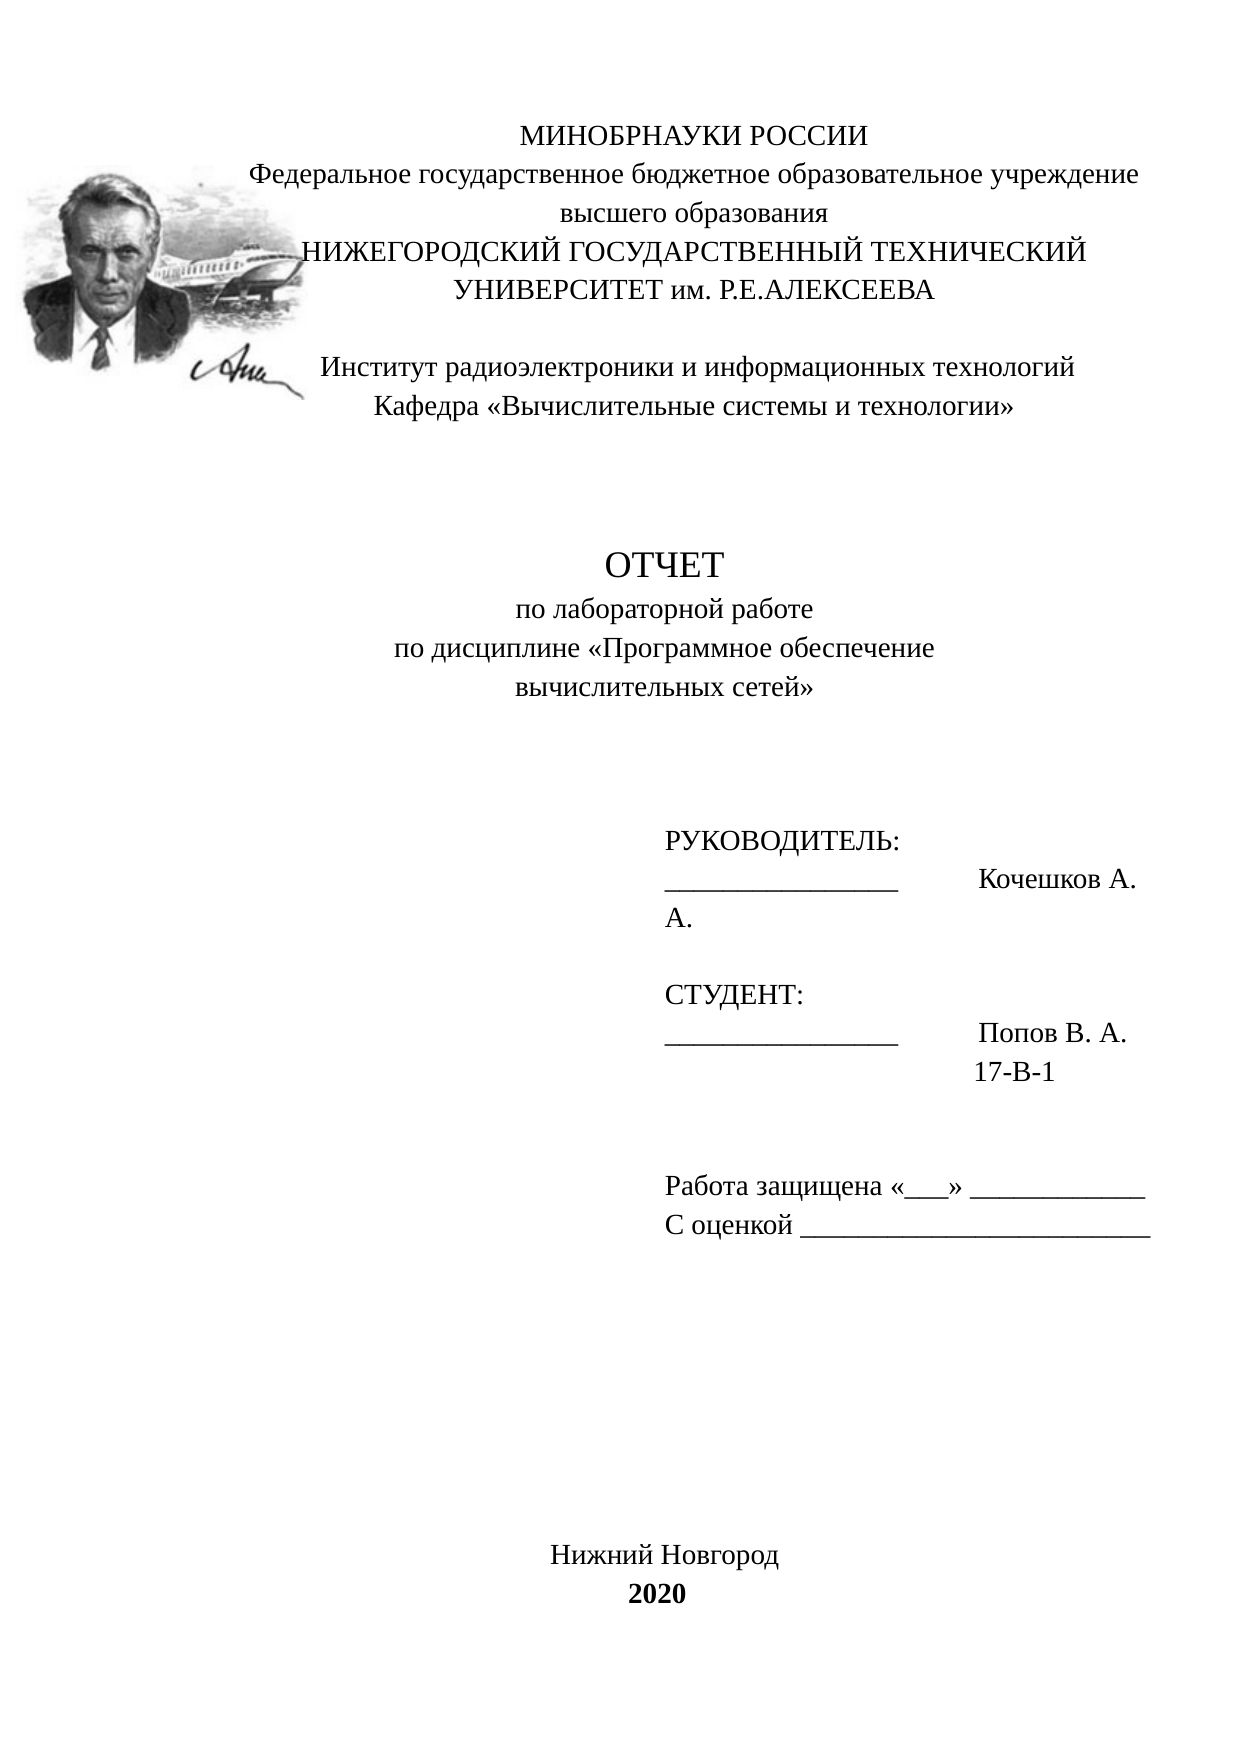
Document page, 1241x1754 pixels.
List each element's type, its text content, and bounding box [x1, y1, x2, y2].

text МИНОБРНАУКИ РОССИИ [236, 118, 1152, 152]
text 17-В-1 [177, 1054, 1152, 1088]
text Институт радиоэлектроники и информационных технологий [236, 349, 1152, 383]
text Кафедра «Вычислительные системы и технологии» [236, 388, 1152, 421]
text НИЖЕГОРОДСКИЙ ГОСУДАРСТВЕННЫЙ ТЕХНИЧЕСКИЙ [236, 234, 1152, 267]
text вычислительных сетей» [177, 669, 1152, 702]
text по лабораторной работе [177, 592, 1152, 625]
text СТУДЕНТ: [664, 977, 1152, 1011]
text Федеральное государственное бюджетное образовательное учреждение высшего образования [236, 157, 1152, 229]
text УНИВЕРСИТЕТ им. Р.Е.АЛЕКСЕЕВА [236, 272, 1152, 306]
text С оценкой ________________________ [664, 1207, 1152, 1240]
text 2020 [162, 1576, 1152, 1609]
text ________________ Попов В. А. [664, 1016, 1152, 1049]
text по дисциплине «Программное обеспечение [177, 630, 1152, 664]
text РУКОВОДИТЕЛЬ: [664, 823, 1152, 856]
text Работа защищена «___» ____________ [664, 1168, 1152, 1202]
text ________________ Кочешков А. А. [664, 861, 1152, 933]
text Нижний Новгород [177, 1537, 1152, 1571]
text ОТЧЕТ [177, 542, 1152, 585]
